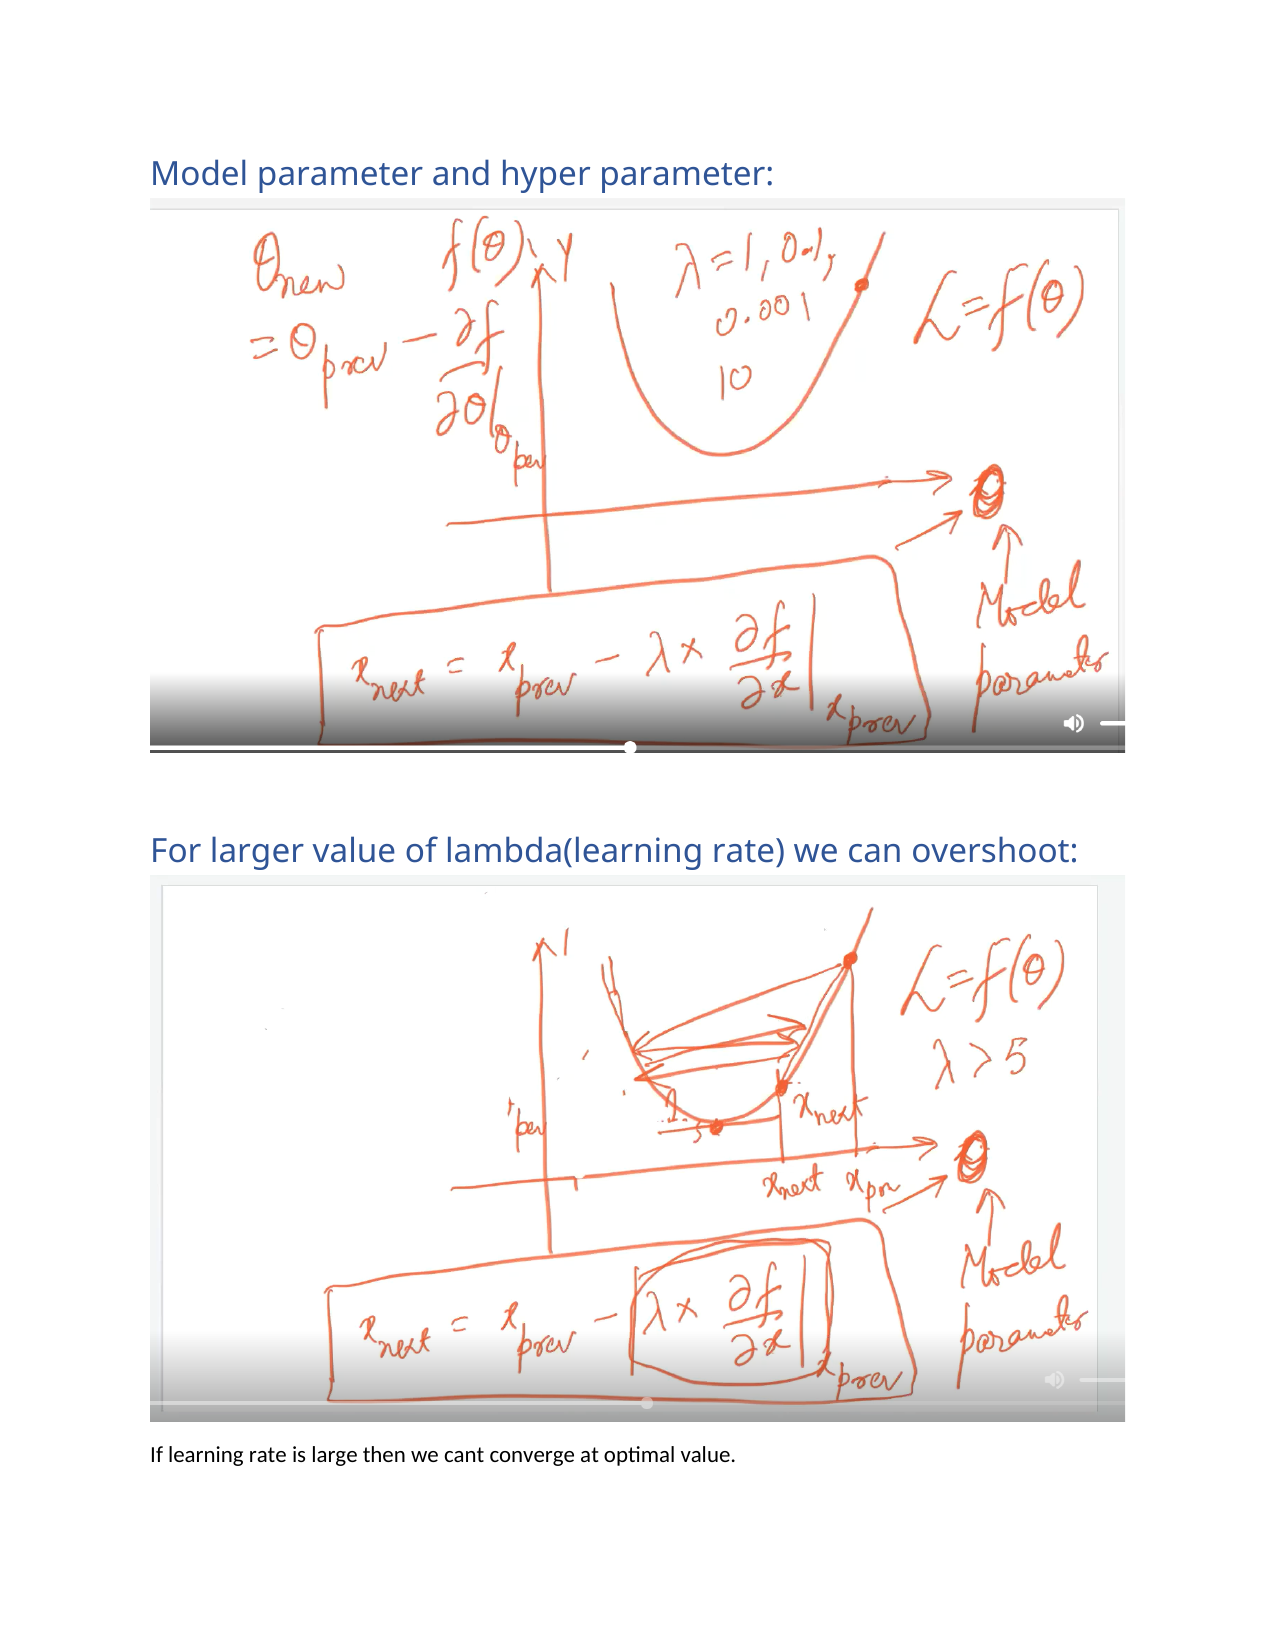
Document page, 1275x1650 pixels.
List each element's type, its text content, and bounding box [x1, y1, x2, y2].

picture [150, 875, 1125, 1422]
subtitle For larger value of lambda(learning rate) we can overshoot: [150, 826, 1125, 872]
picture [150, 198, 1125, 753]
subtitle Model parameter and hyper parameter: [150, 150, 1125, 195]
text If learning rate is large then we cant converge at optimal value. [150, 1440, 1125, 1468]
